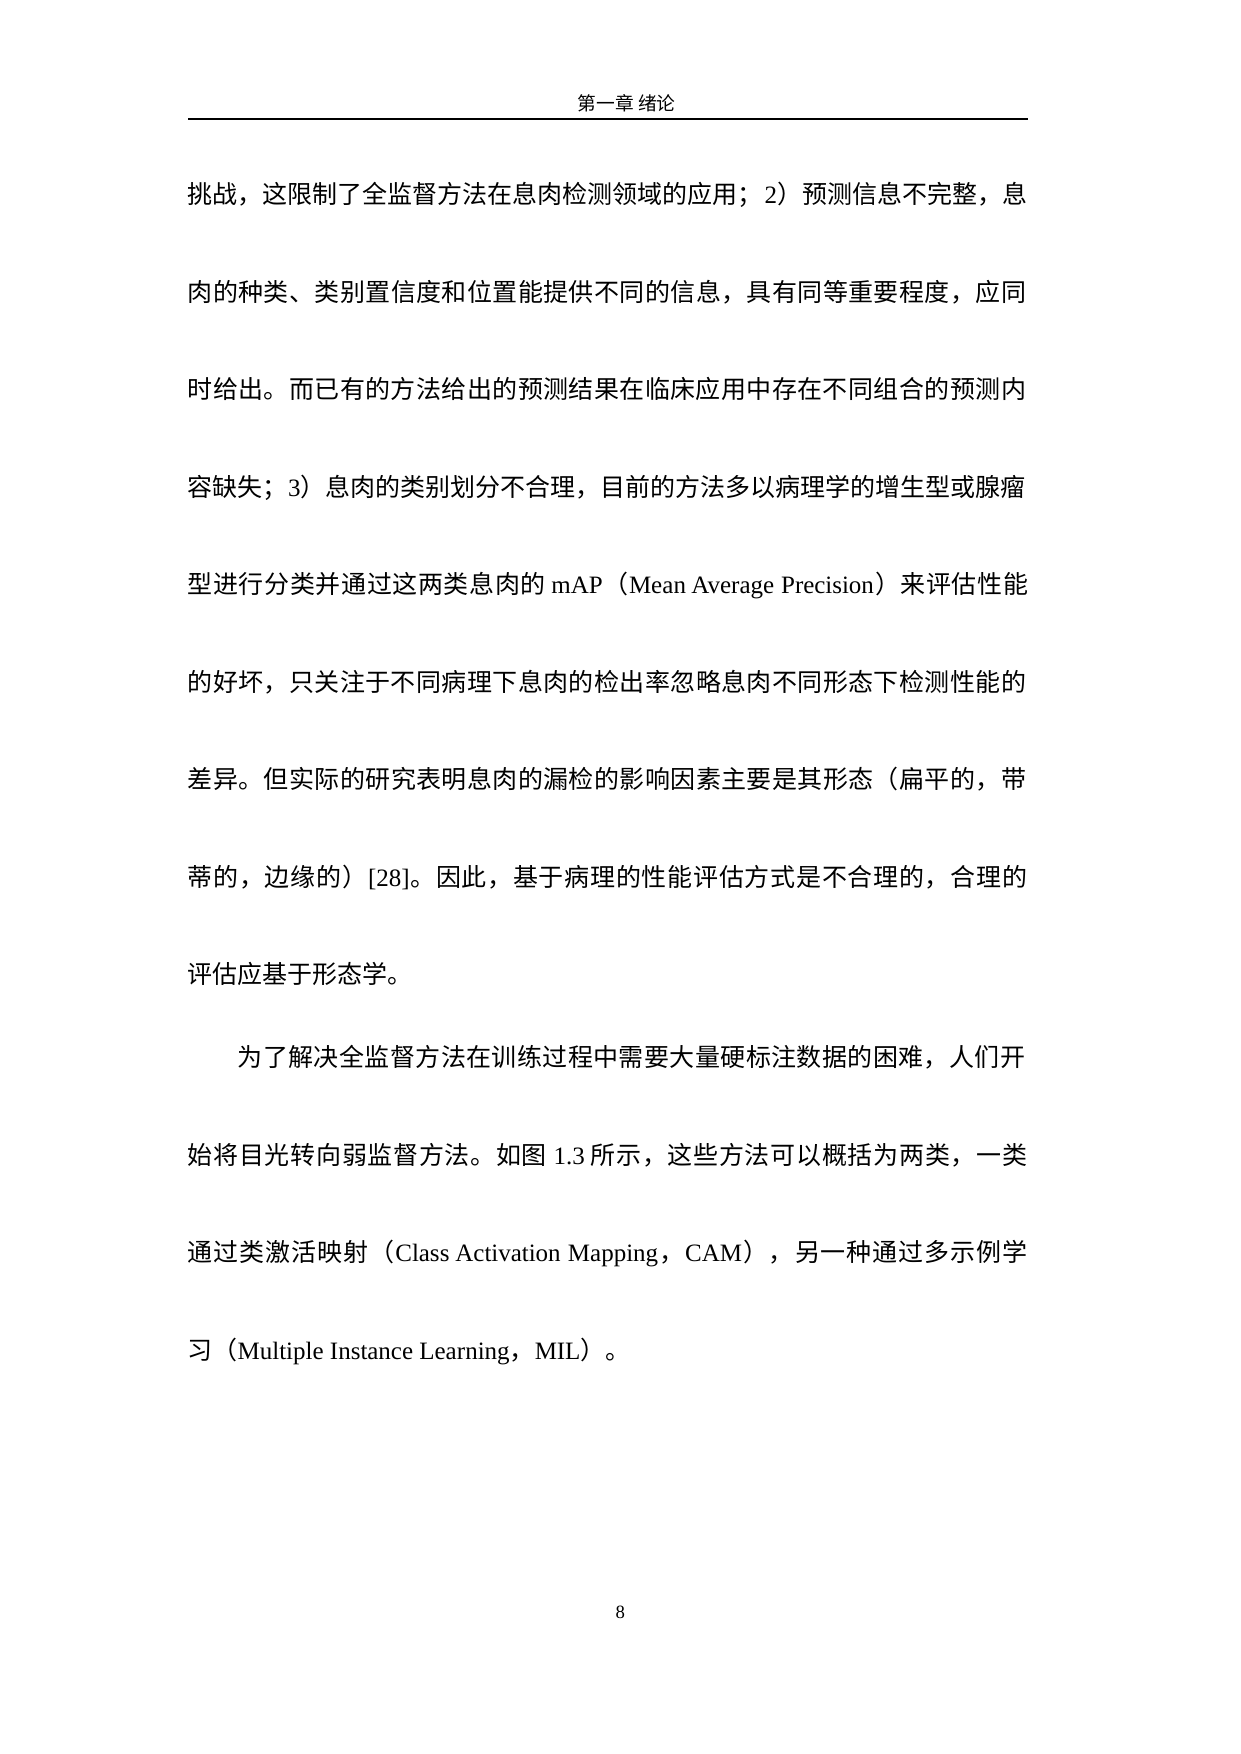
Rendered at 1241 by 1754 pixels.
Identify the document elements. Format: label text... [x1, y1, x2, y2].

text 为了解决全监督方法在训练过程中需要大量硬标注数据的困难，人们开始将目光转向弱监督方法。如图1.3所示，这些方法可以概括为两类，一类通过类激活映射（Class Activation Mapping，CAM），另一种通过多示例学习（Multiple Instance Learning，MIL）。 [187, 1023, 1028, 1381]
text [187, 160, 1028, 1005]
